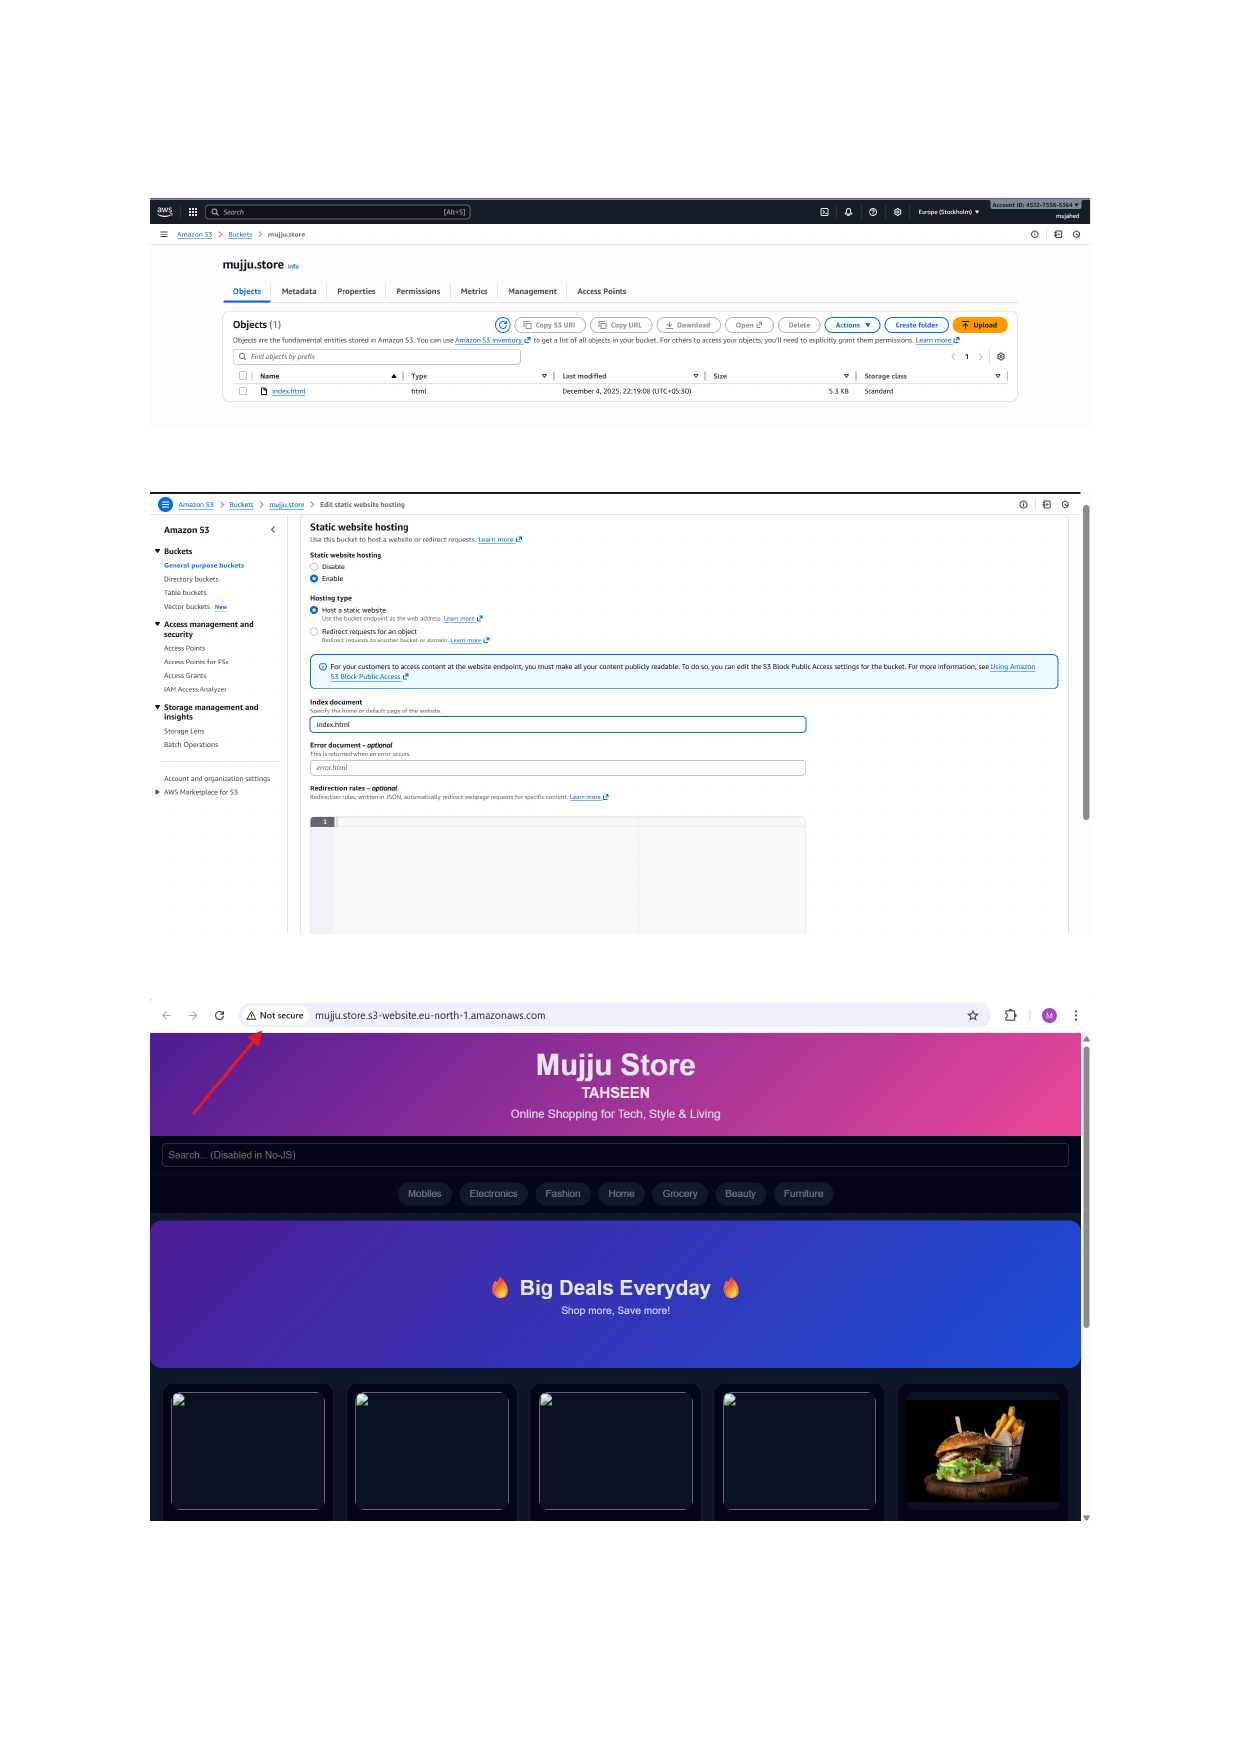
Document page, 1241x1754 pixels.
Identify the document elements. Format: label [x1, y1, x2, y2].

picture [150, 196, 1091, 427]
picture [150, 999, 1091, 1521]
picture [150, 492, 1091, 934]
